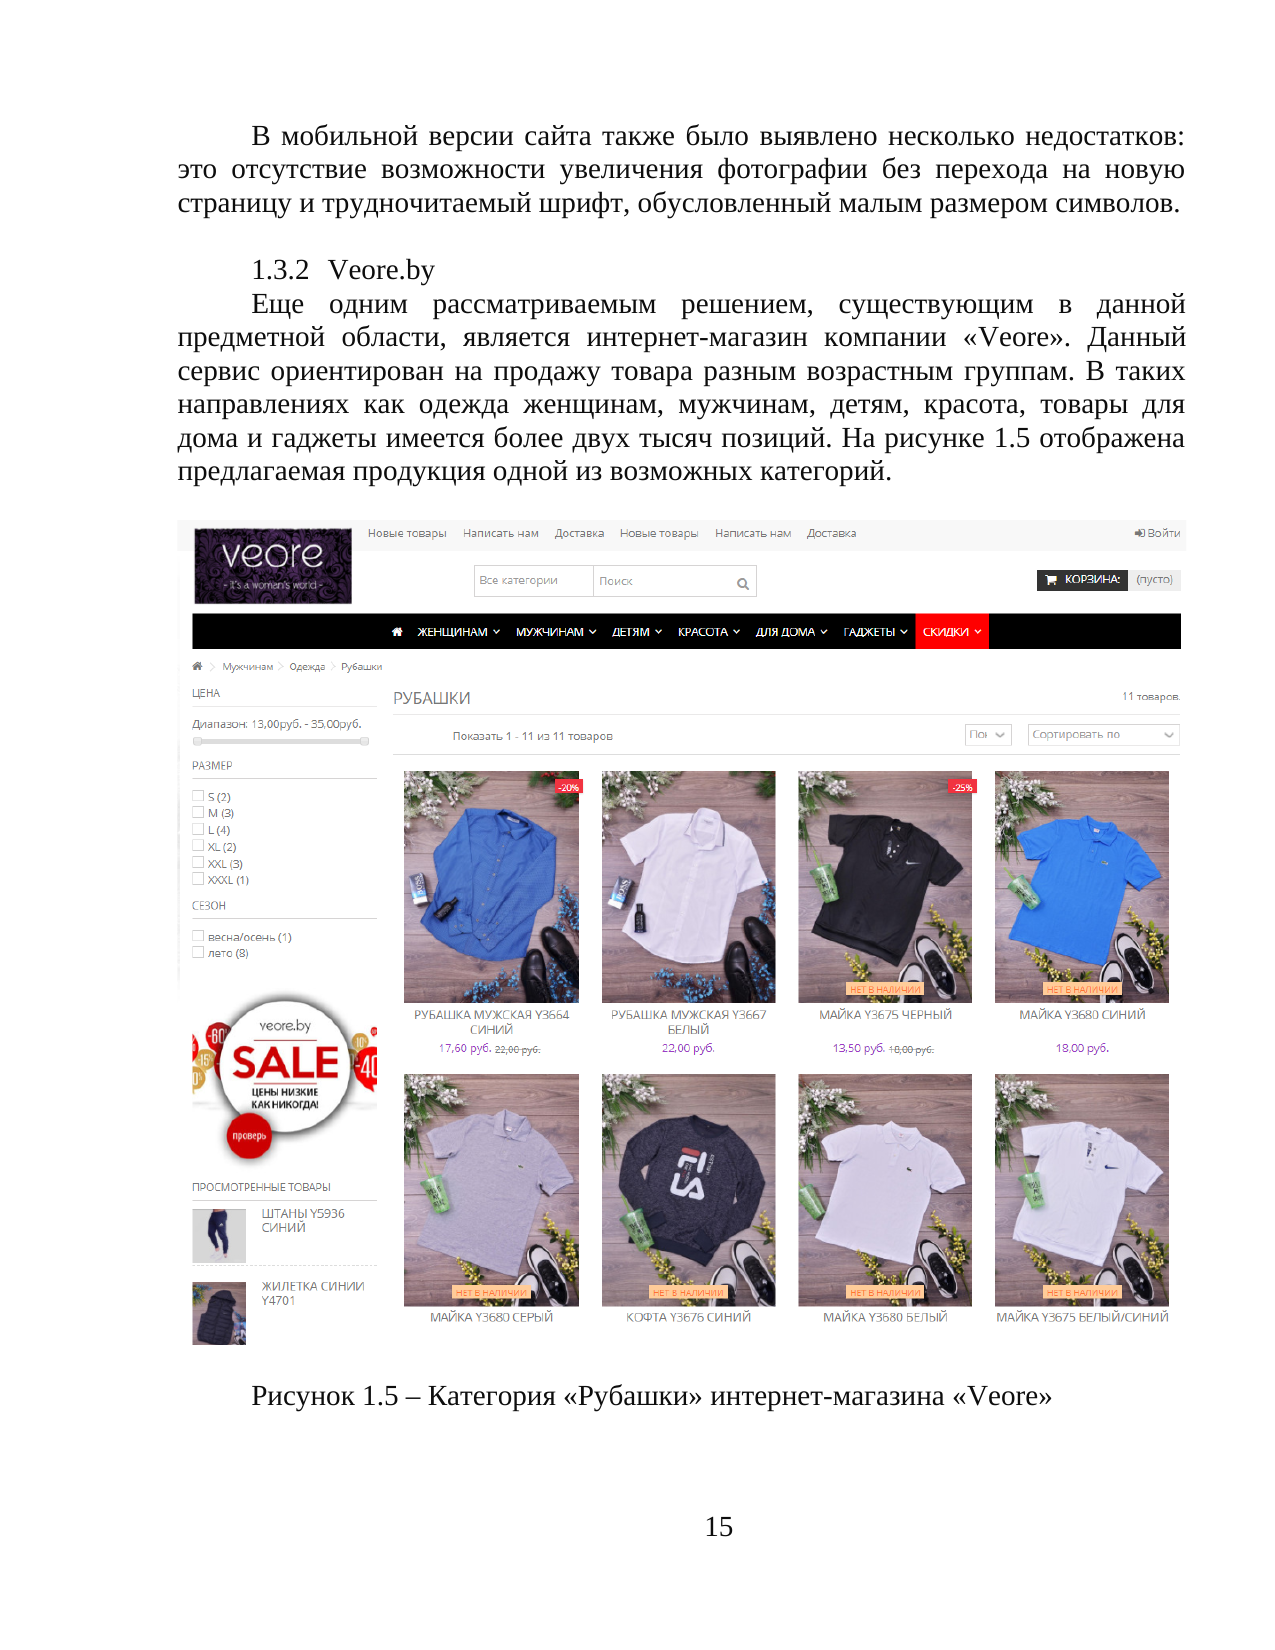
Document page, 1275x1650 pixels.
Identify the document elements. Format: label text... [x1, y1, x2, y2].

text В мобильной версии сайта также было выявлено несколько недостатков: это отсутствие возможности увеличения фотографии без перехода на новую страницу и трудночитаемый шрифт, обусловленный малым размером символов. [177, 118, 1186, 219]
text Еще одним рассматриваемым решением, существующим в данной предметной области, является интернет-магазин компании «Veore». Данный сервис ориентирован на продажу товара разным возрастным группам. В таких направлениях как одежда женщинам, мужчинам, детям, красота, товары для дома и гаджеты имеется более двух тысяч позиций. На рисунке 1.5 отображена предлагаемая продукция одной из возможных категорий. [177, 286, 1186, 487]
list Veore.by [177, 252, 1186, 286]
text Рисунок 1.5 – Категория «Рубашки» интернет-магазина «Veore» [177, 1378, 1186, 1412]
picture [177, 520, 1187, 1345]
